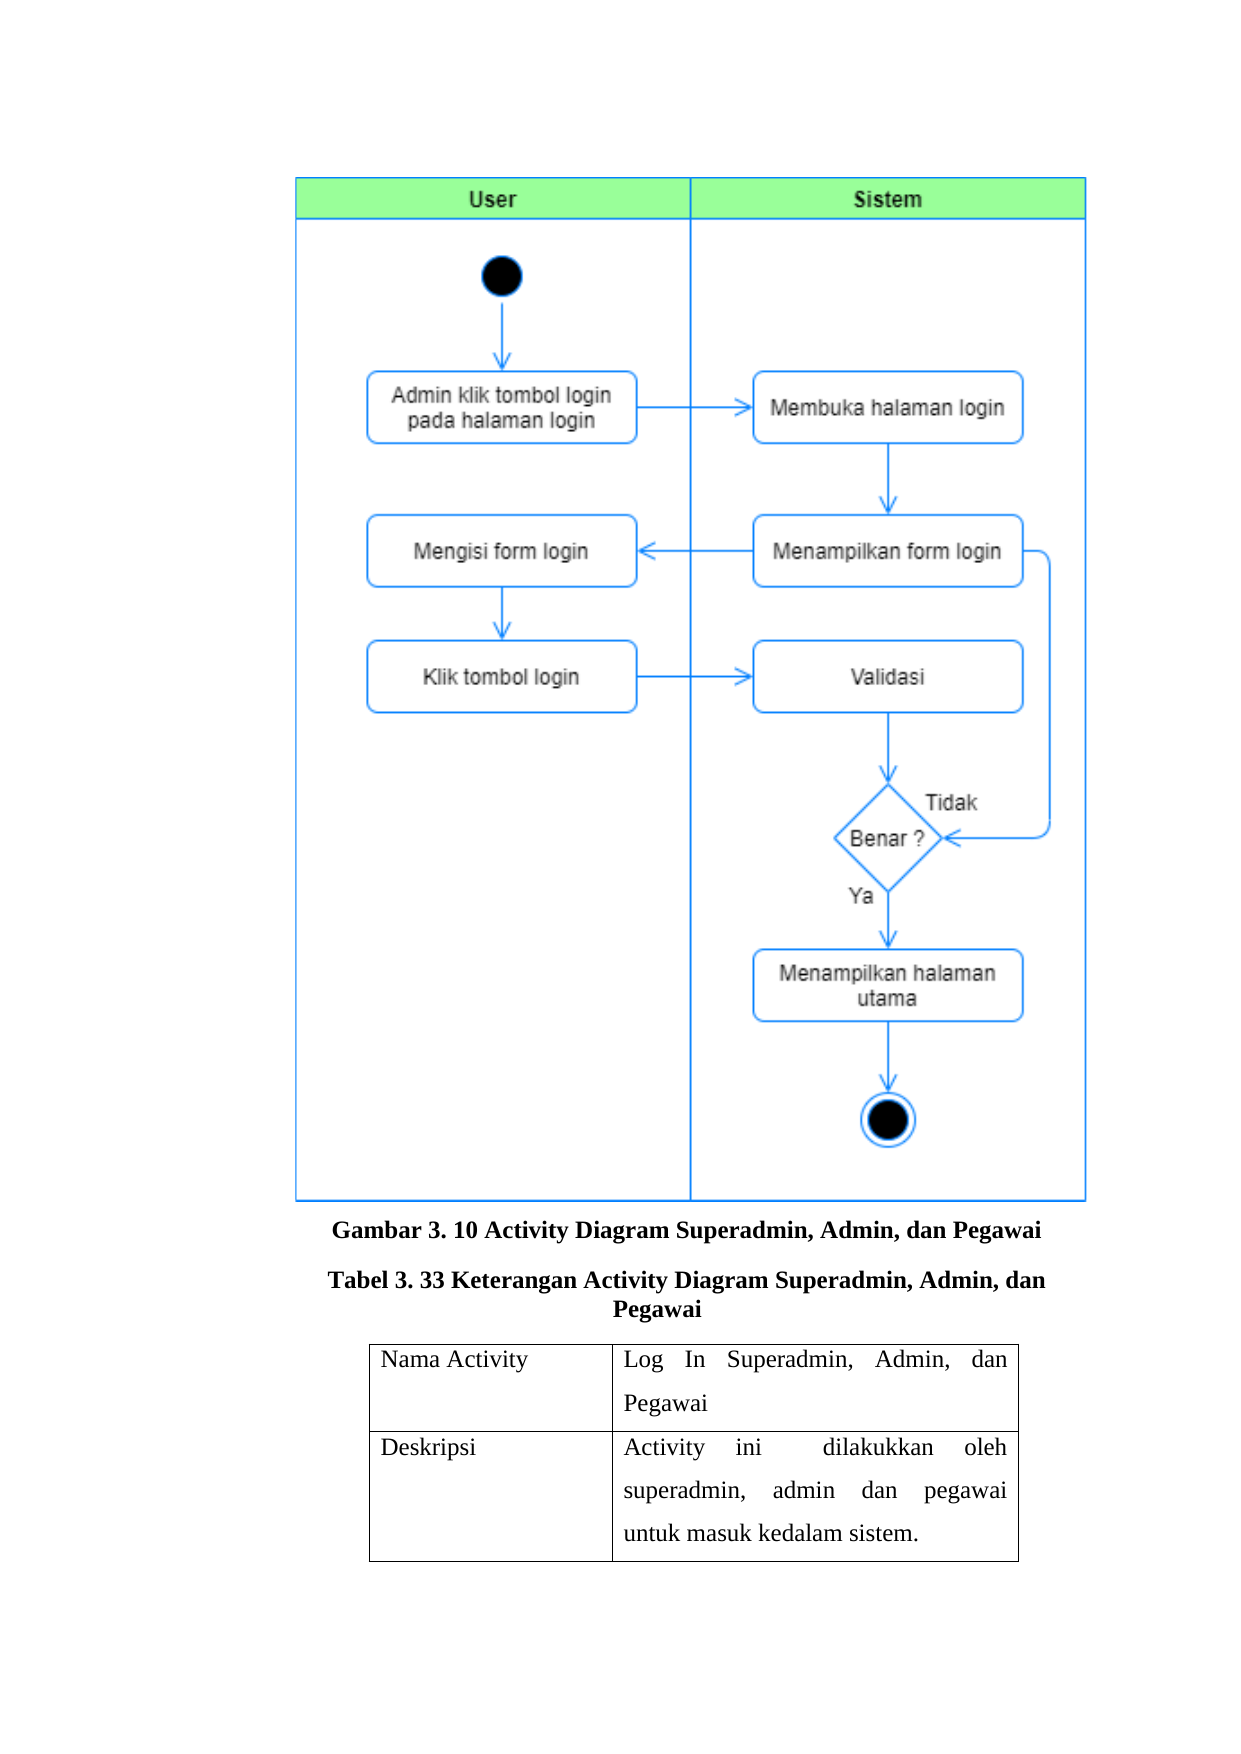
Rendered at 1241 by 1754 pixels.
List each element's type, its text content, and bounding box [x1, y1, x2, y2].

picture [295, 177, 1087, 1202]
table_header Nama Activity [370, 1345, 612, 1431]
table_cell Activity ini dilakukkan oleh superadmin, admin dan pegawai untuk masuk kedalam sistem. [613, 1432, 1018, 1561]
table_cell Deskripsi [370, 1432, 612, 1561]
table_header Log In Superadmin, Admin, dan Pegawai [613, 1345, 1018, 1431]
